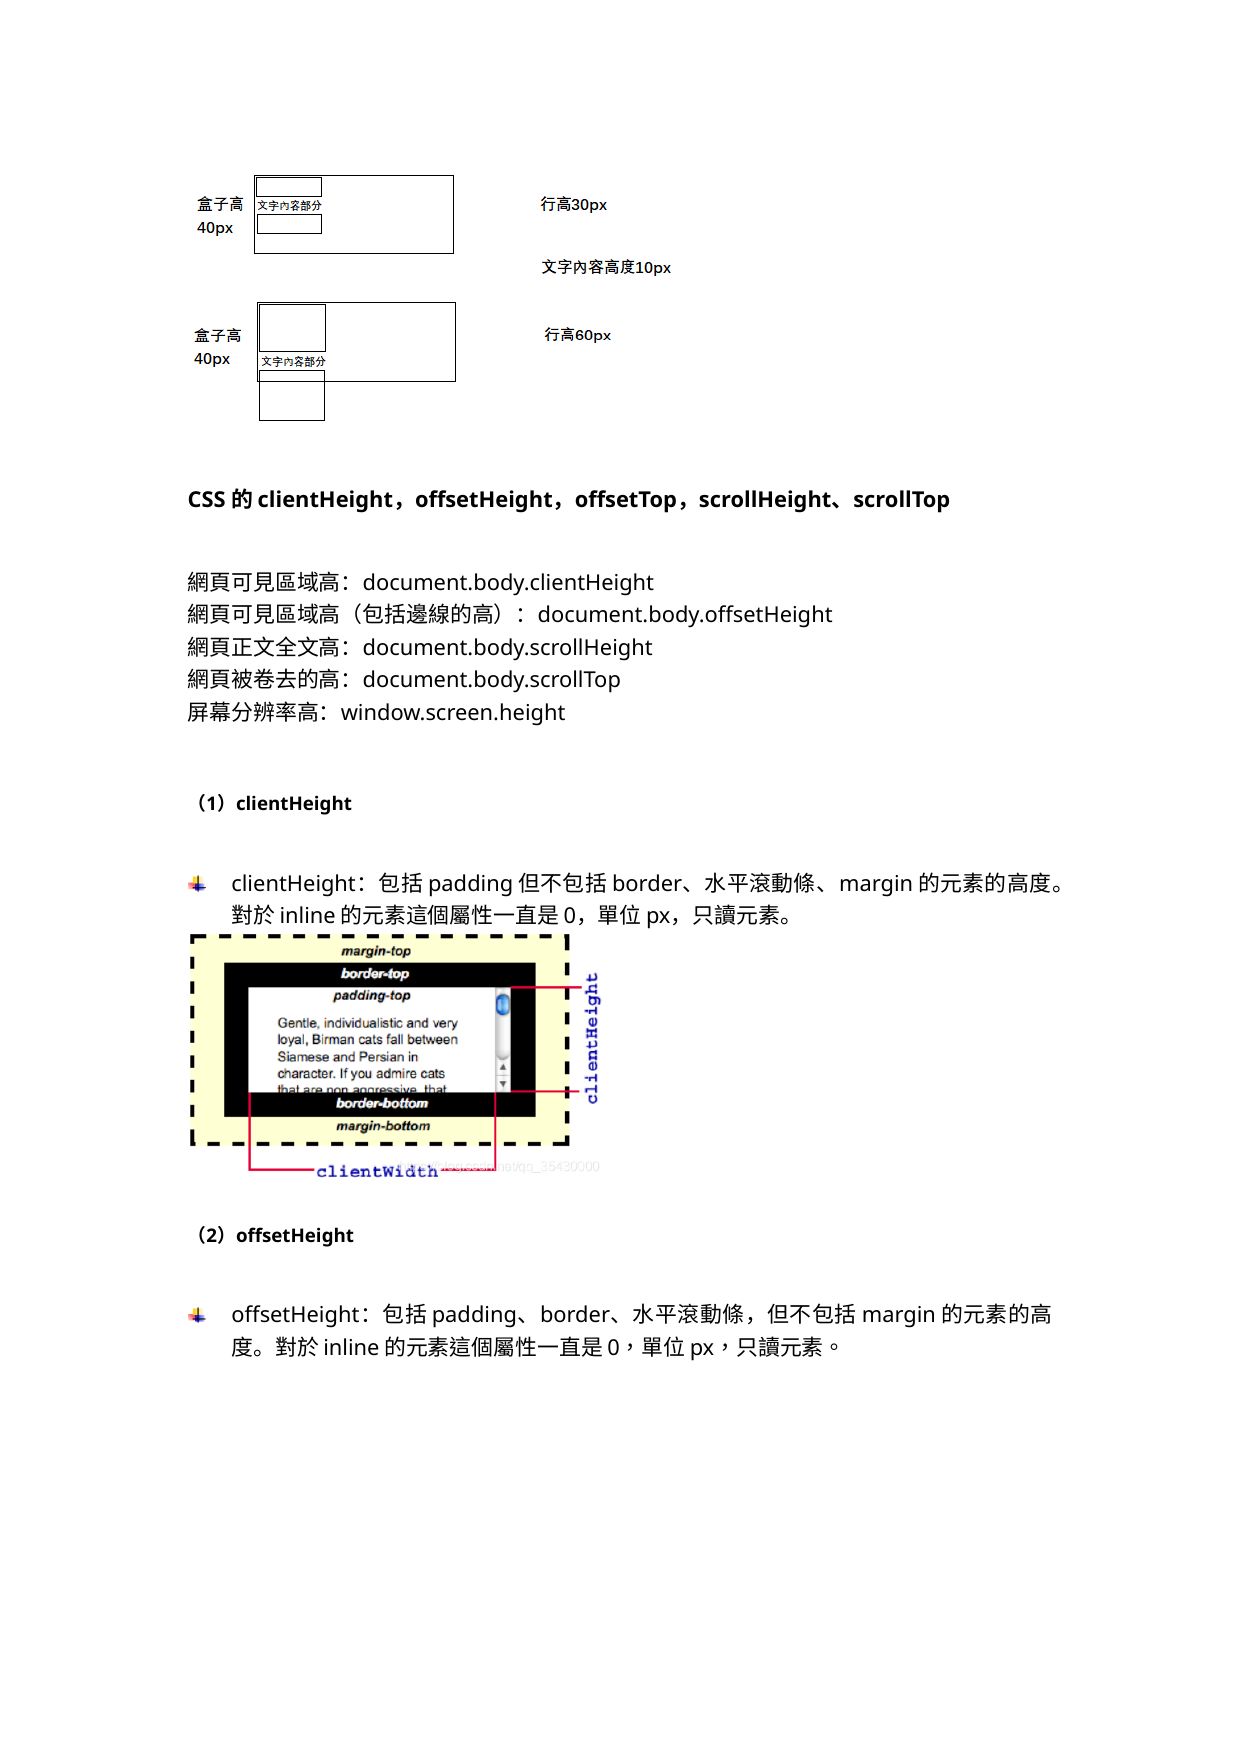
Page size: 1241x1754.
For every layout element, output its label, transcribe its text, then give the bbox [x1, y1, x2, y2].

text 網頁可見區域高：document.body.clientHeight [187, 564, 1053, 597]
text 屏幕分辨率高：window.screen.height [187, 694, 1053, 727]
picture [188, 874, 206, 892]
list clientHeight：包括padding但不包括border、水平滾動條、margin的元素的高度。對於inline的元素這個屬性一直是0，單位px，只讀元素。 [187, 866, 1053, 931]
picture [188, 1306, 206, 1323]
text 網頁可見區域高（包括邊線的高）：document.body.offsetHeight [187, 597, 1053, 629]
subtitle （2）offsetHeight [187, 1218, 1053, 1250]
text 網頁正文全文高：document.body.scrollHeight [187, 629, 1053, 662]
list offsetHeight：包括padding、border、水平滾動條，但不包括margin的元素的高度。對於inline的元素這個屬性一直是0，單位px，只讀元素。 [187, 1297, 1053, 1362]
subtitle CSS 的clientHeight，offsetHeight，offsetTop，scrollHeight、scrollTop [187, 482, 1053, 514]
picture [187, 162, 680, 428]
text 網頁被卷去的高：document.body.scrollTop [187, 662, 1053, 694]
picture [187, 930, 607, 1181]
subtitle （1）clientHeight [187, 786, 1053, 819]
